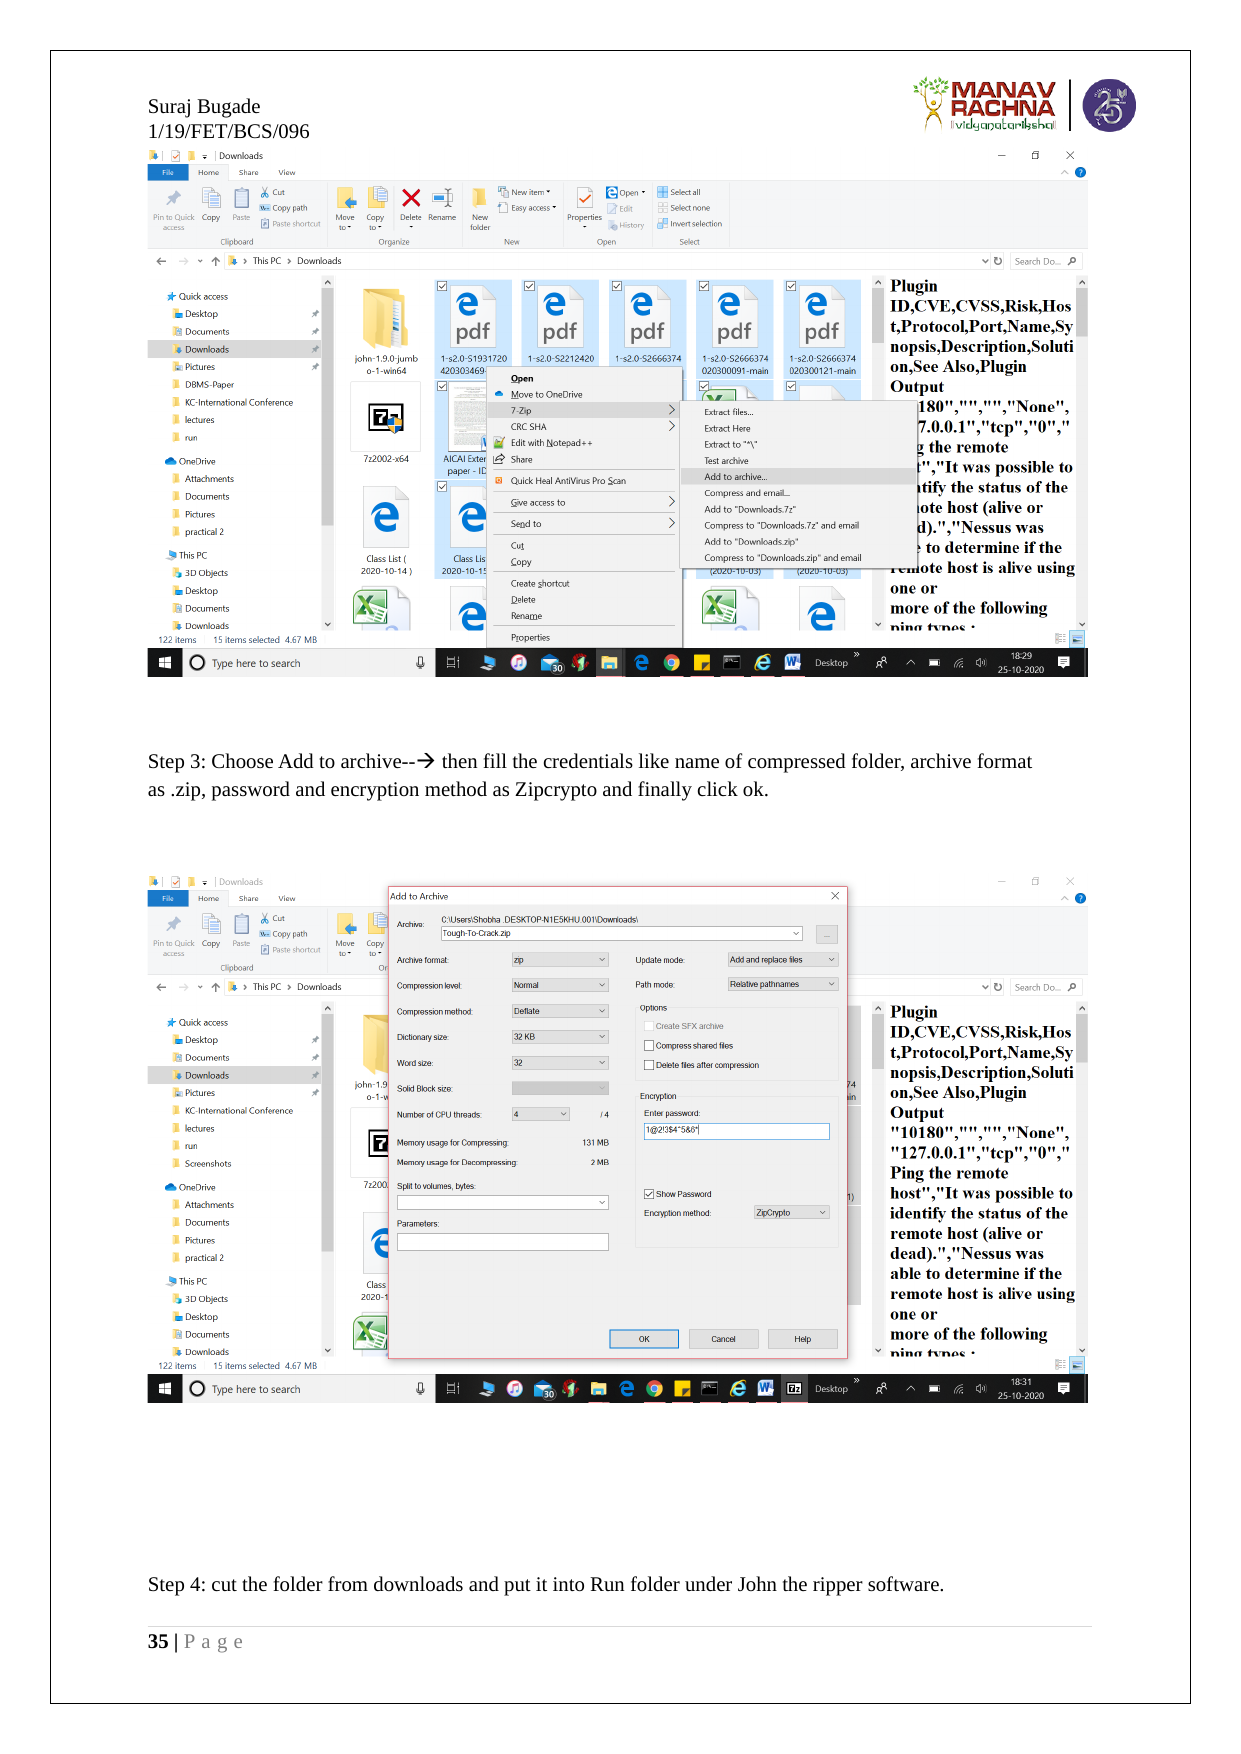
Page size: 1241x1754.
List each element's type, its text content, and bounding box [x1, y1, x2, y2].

picture [147, 873, 1088, 1403]
picture [147, 147, 1088, 677]
text Step 4: cut the folder from downloads and put it into Run folder under John the ripper software. [148, 1572, 1092, 1596]
text Step 3: Choose Add to archive-- then fill the credentials like name of compressed folder, archive format as .zip, password and encryption method as Zipcrypto and finally click ok. [148, 749, 1092, 801]
picture [908, 67, 1144, 143]
